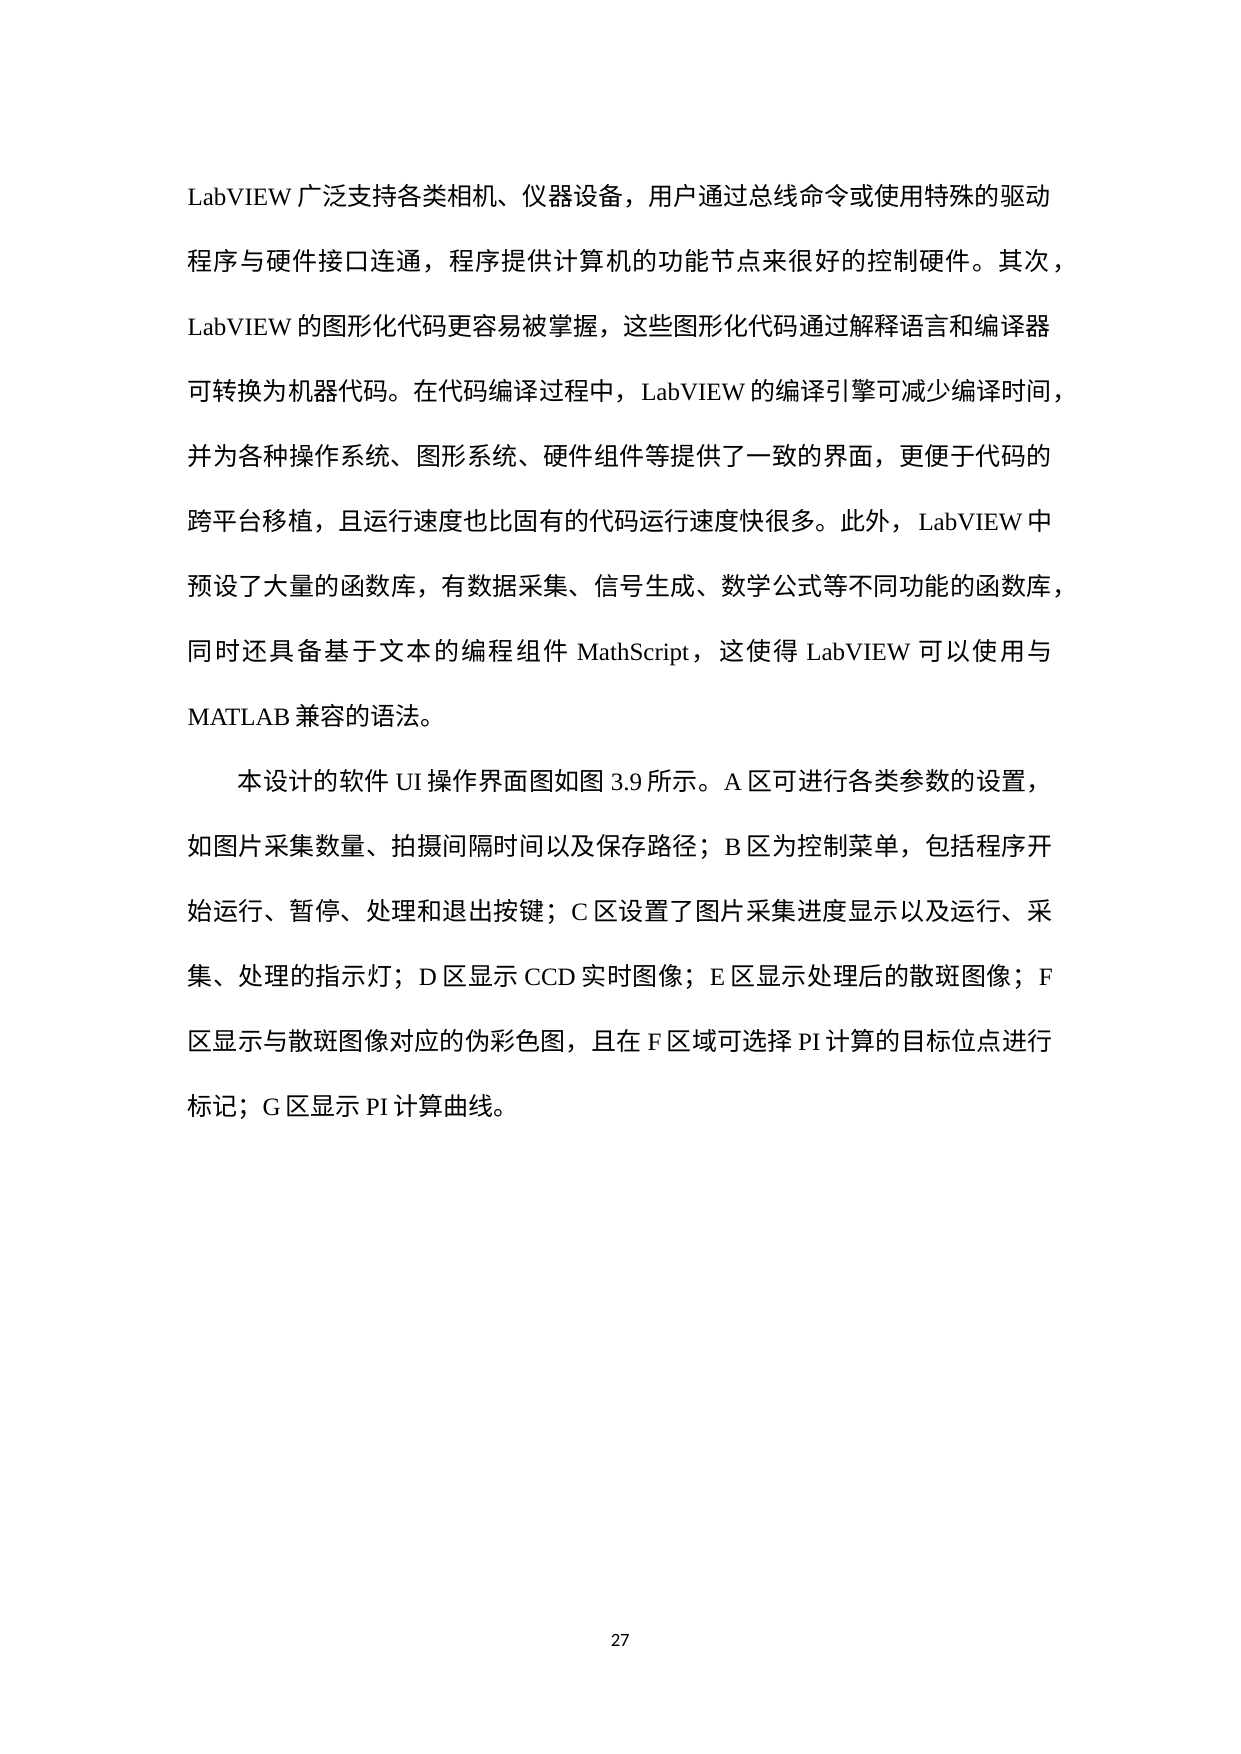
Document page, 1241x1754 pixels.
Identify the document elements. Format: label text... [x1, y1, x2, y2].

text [187, 162, 1053, 747]
text 本设计的软件UI操作界面图如图3.9所示。A区可进行各类参数的设置，如图片采集数量、拍摄间隔时间以及保存路径；B区为控制菜单，包括程序开始运行、暂停、处理和退出按键；C区设置了图片采集进度显示以及运行、采集、处理的指示灯；D区显示CCD实时图像；E区显示处理后的散斑图像；F区显示与散斑图像对应的伪彩色图，且在F区域可选择PI计算的目标位点进行标记；G区显示PI计算曲线。 [187, 747, 1053, 1137]
